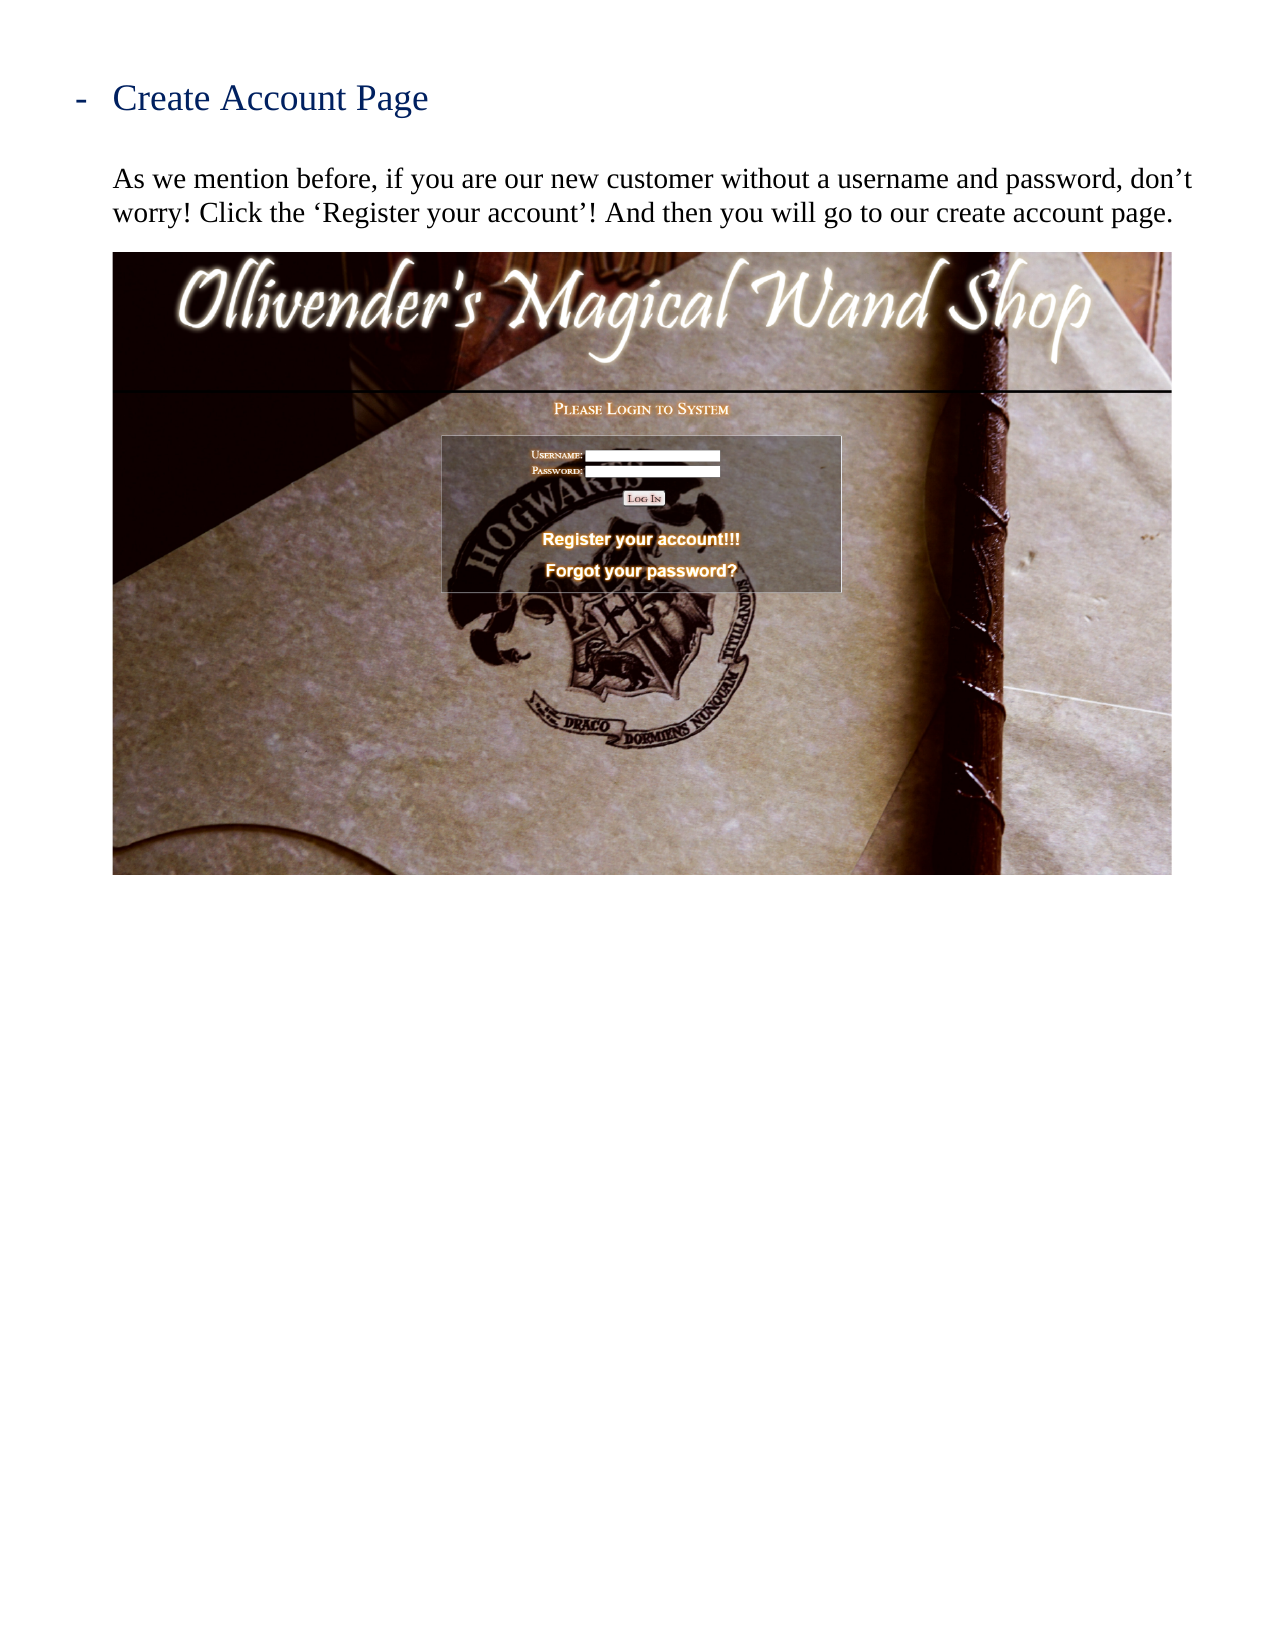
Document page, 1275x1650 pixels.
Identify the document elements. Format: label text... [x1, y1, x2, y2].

list As we mention before, if you are our new customer without a username and password, don’t worry! Click the ‘Register your account’! And then you will go to our create account page. [112, 161, 1200, 228]
list Create Account Page [75, 75, 1200, 118]
picture [112, 252, 1172, 875]
